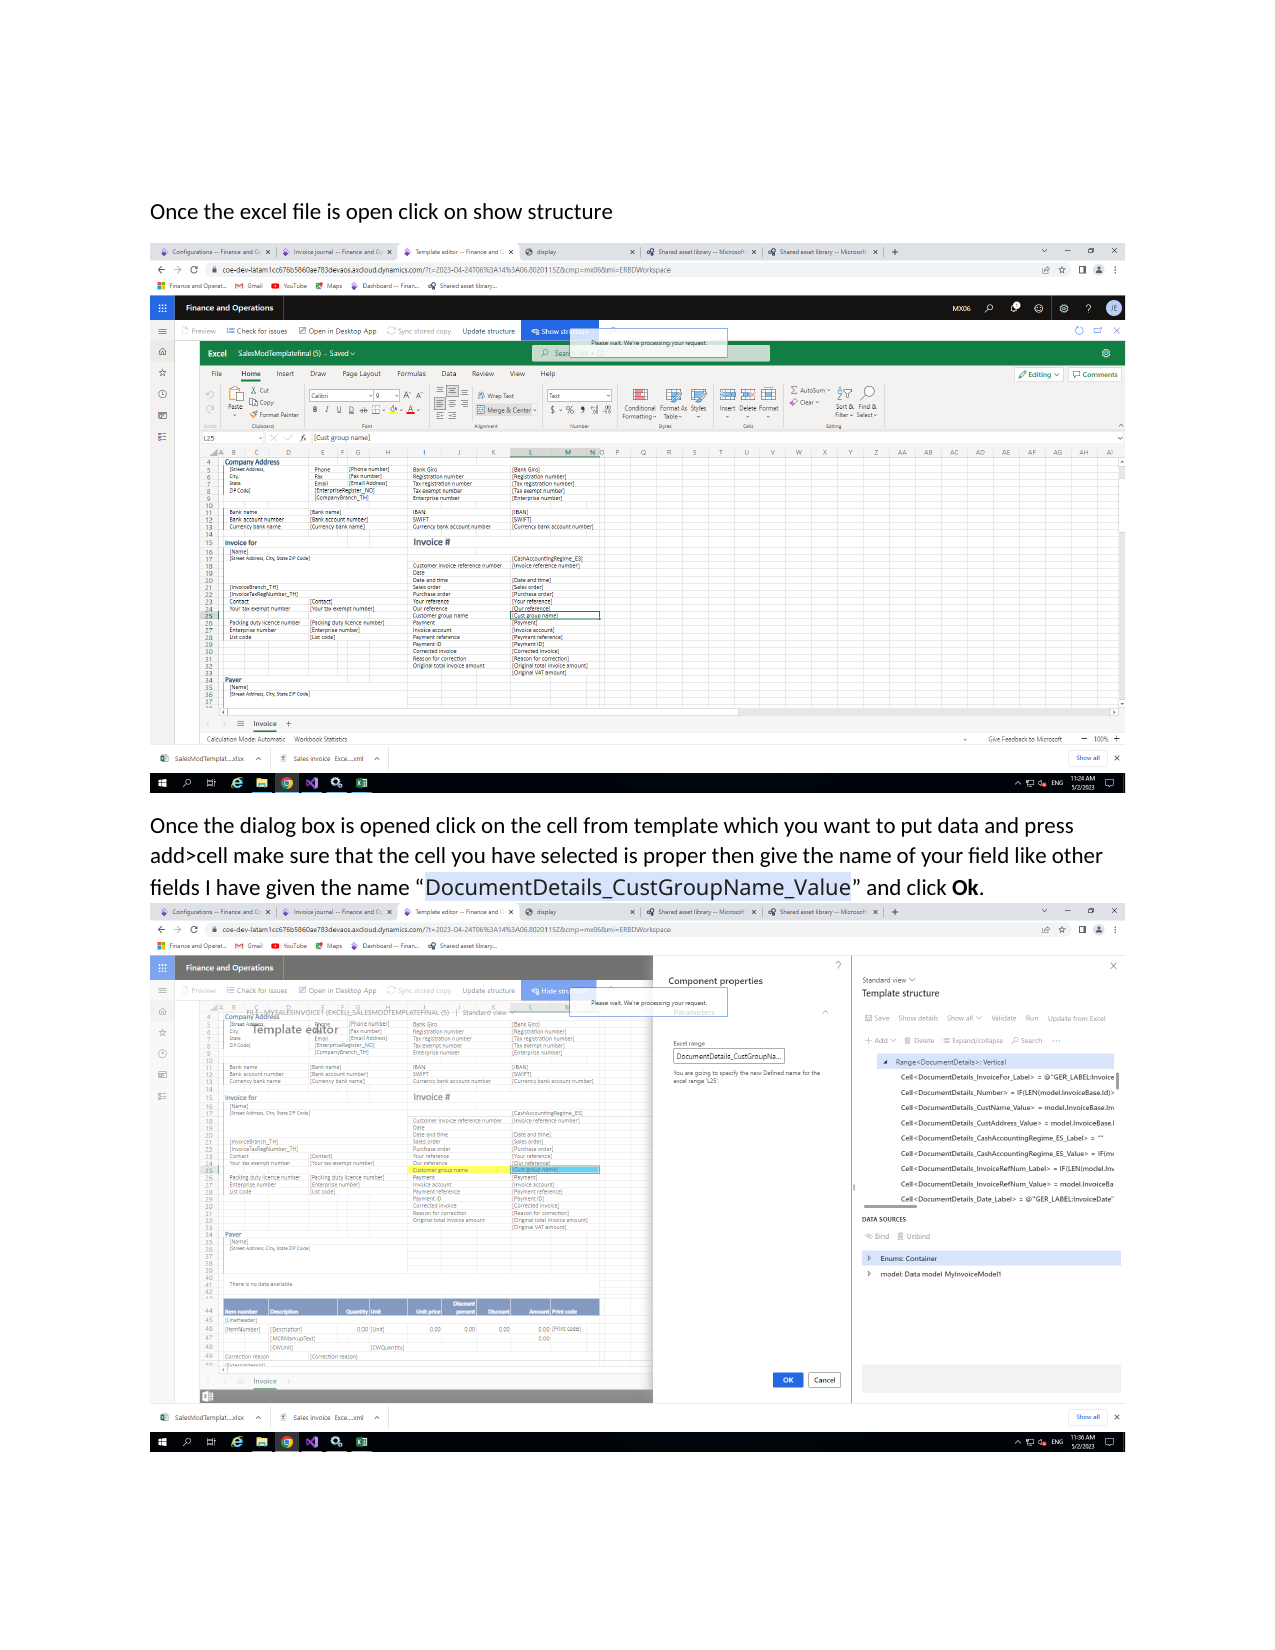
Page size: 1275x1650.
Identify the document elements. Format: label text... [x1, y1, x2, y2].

text Once the dialog box is opened click on the cell from template which you want to put data and press add>cell make sure that the cell you have selected is proper then give the name of your field like other fields I have given the name “DocumentDetails_CustGroupName_Value” and click Ok. [150, 811, 1125, 903]
picture [150, 903, 1125, 1452]
picture [150, 243, 1125, 793]
text Once the excel file is open click on show structure [150, 197, 1125, 225]
